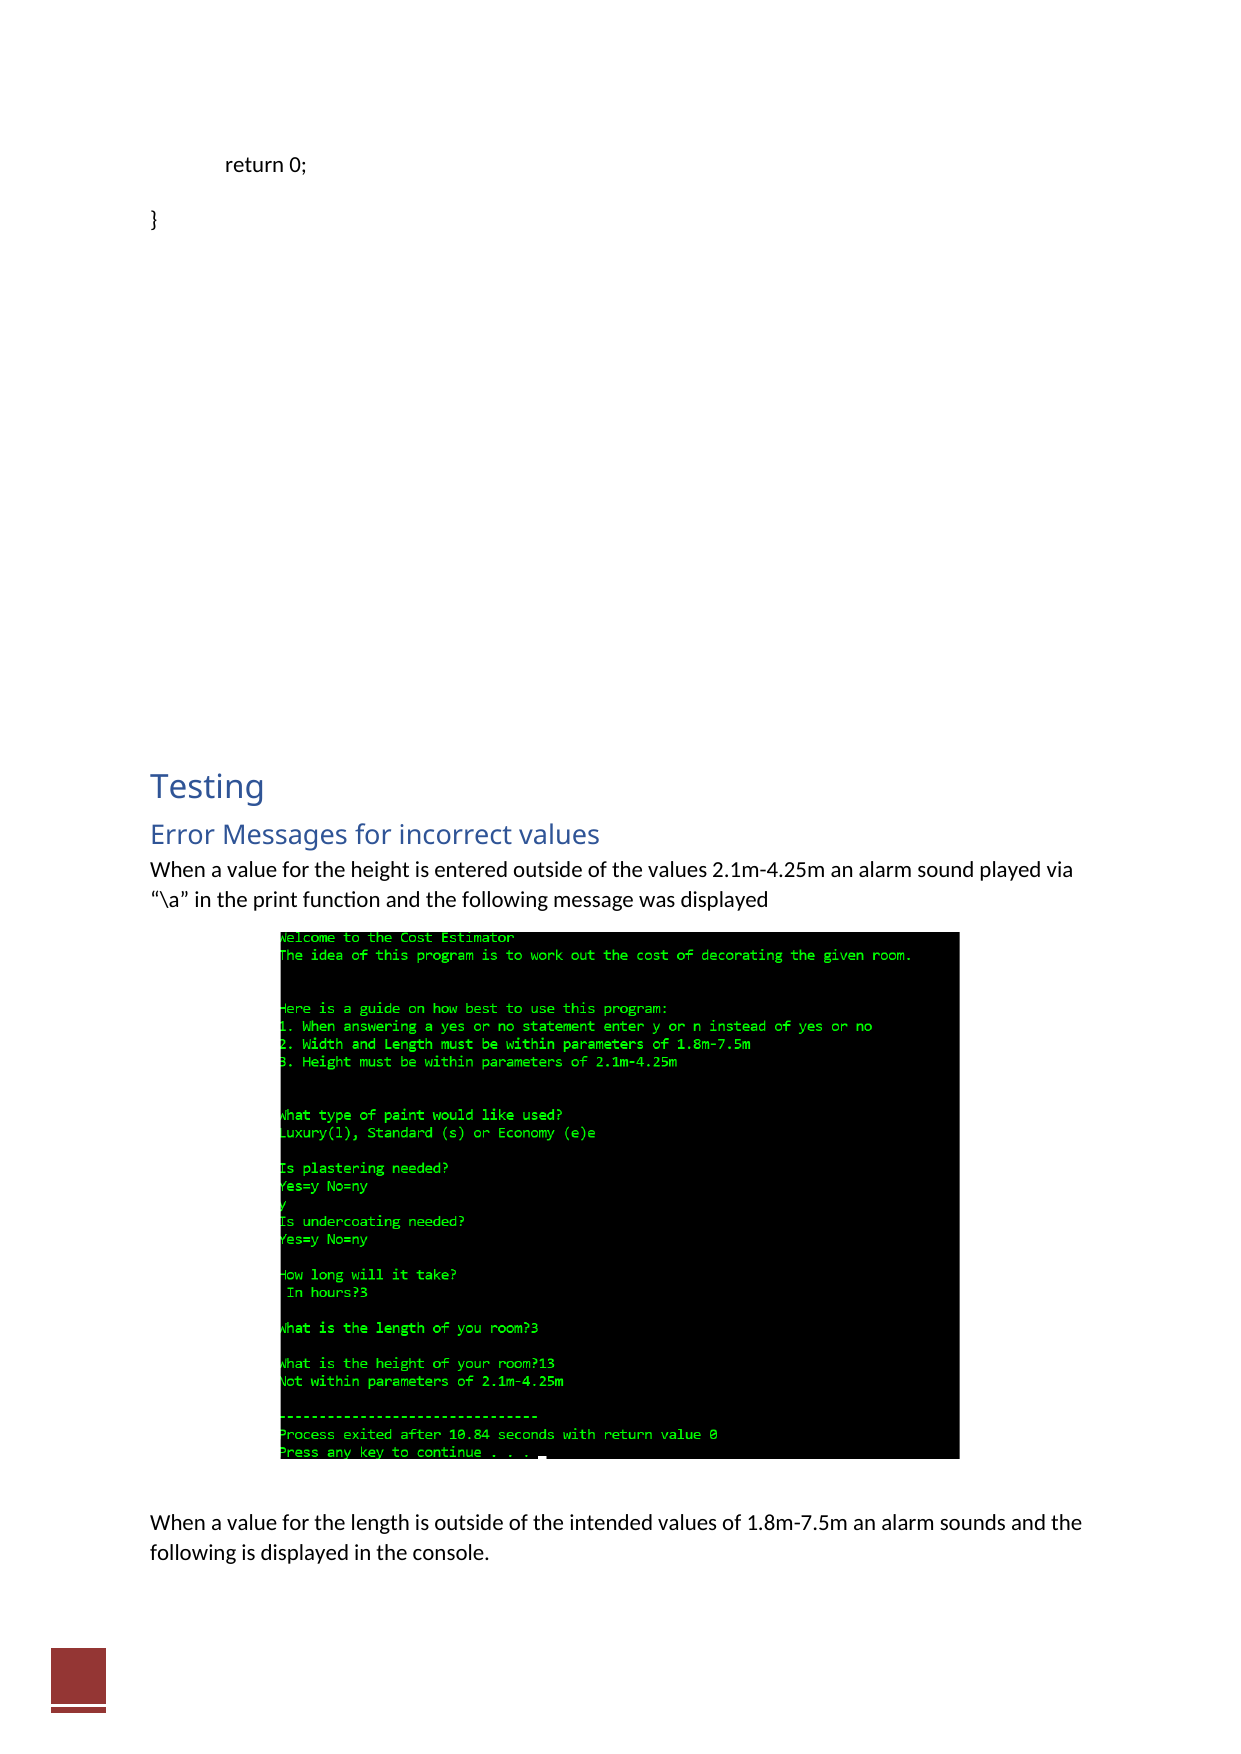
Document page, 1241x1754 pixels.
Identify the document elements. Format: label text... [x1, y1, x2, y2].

text When a value for the length is outside of the intended values of 1.8m-7.5m an alarm sounds and the following is displayed in the console. [150, 1508, 1090, 1566]
text When a value for the height is entered outside of the values 2.1m-4.25m an alarm sound played via “\a” in the print function and the following message was displayed [150, 855, 1090, 914]
picture [280, 932, 960, 1459]
subtitle return 0; [150, 150, 1090, 178]
subtitle Error Messages for incorrect values [150, 816, 1090, 852]
subtitle } [150, 205, 1090, 233]
subtitle Testing [150, 762, 1090, 808]
